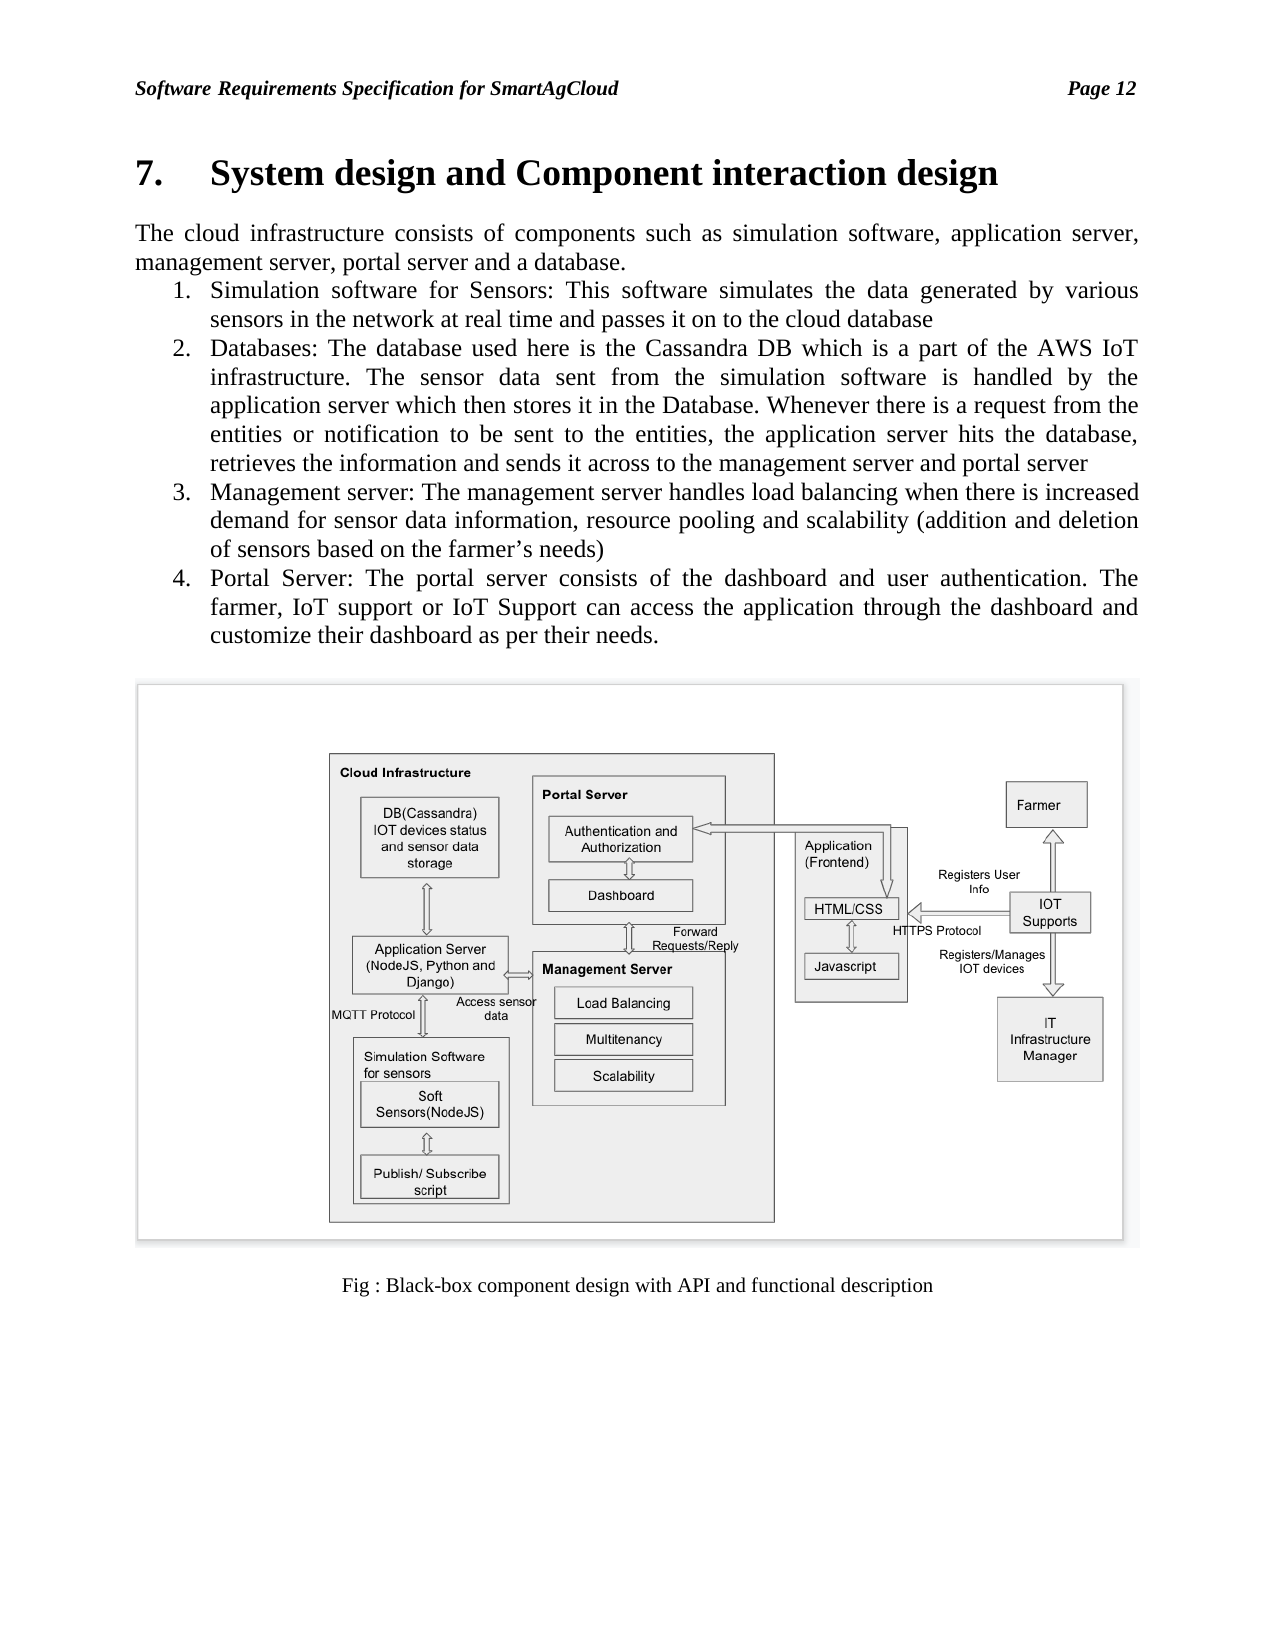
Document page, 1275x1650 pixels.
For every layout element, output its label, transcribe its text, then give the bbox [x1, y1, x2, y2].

list Databases: The database used here is the Cassandra DB which is a part of the AWS IoT infrastructure. The sensor data sent from the simulation software is handled by the application server which then stores it in the Database. Whenever there is a request from the entities or notification to be sent to the entities, the application server hits the database, retrieves the information and sends it across to the management server and portal server [172, 333, 1140, 477]
text Fig : Black-box component design with API and functional description [135, 1273, 1140, 1298]
list Management server: The management server handles load balancing when there is increased demand for sensor data information, resource pooling and scalability (addition and deletion of sensors based on the farmer’s needs) [172, 477, 1140, 563]
list Portal Server: The portal server consists of the dashboard and user authentication. The farmer, IoT support or IoT Support can access the application through the dashboard and customize their dashboard as per their needs. [172, 563, 1140, 649]
list Simulation software for Sensors: This software simulates the data generated by various sensors in the network at real time and passes it on to the cloud database [172, 276, 1140, 333]
subtitle System design and Component interaction design [135, 150, 1140, 193]
text The cloud infrastructure consists of components such as simulation software, application server, management server, portal server and a database. [135, 218, 1140, 276]
picture [135, 678, 1140, 1248]
